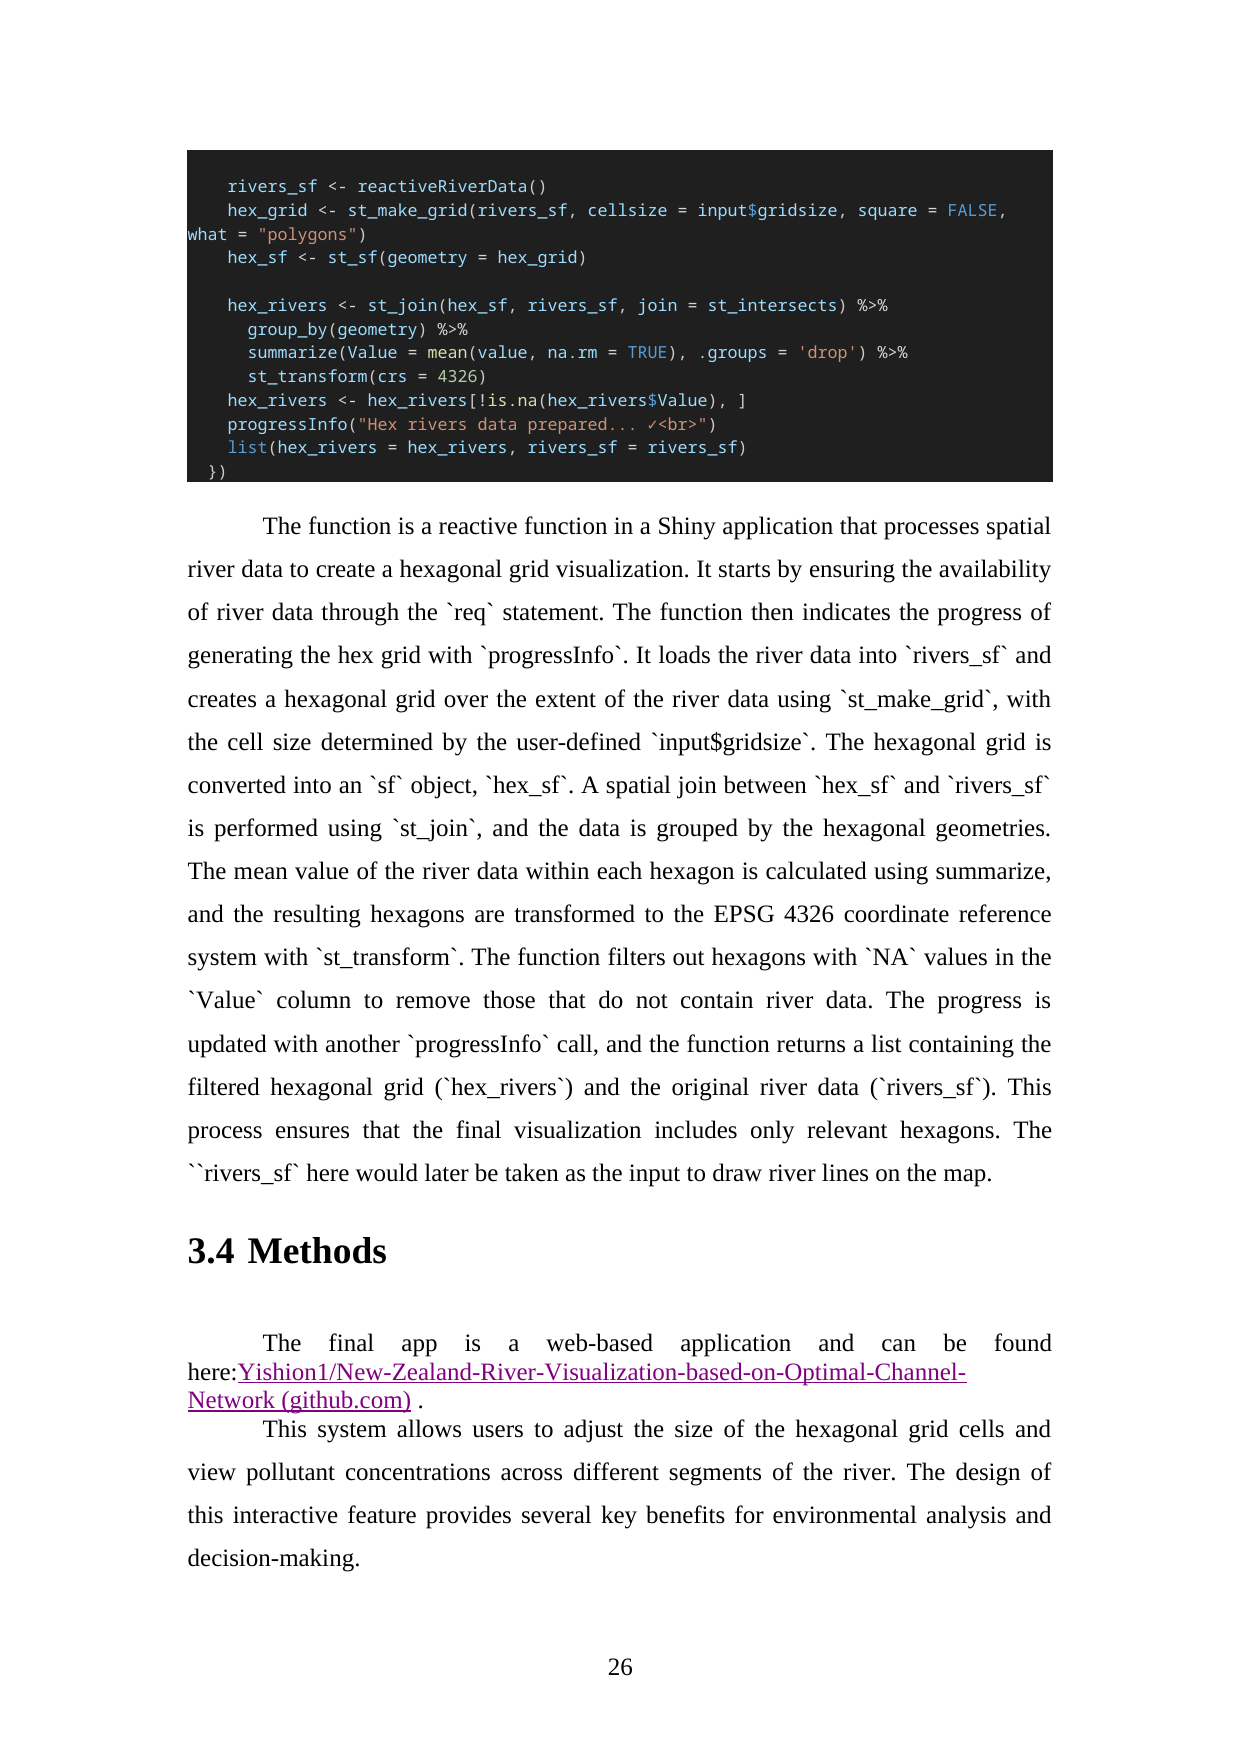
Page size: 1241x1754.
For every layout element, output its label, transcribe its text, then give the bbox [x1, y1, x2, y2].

text hex_grid <- st_make_grid(rivers_sf, cellsize = input$gridsize, square = FALSE, what = "polygons") [187, 197, 1053, 245]
text hex_rivers <- st_join(hex_sf, rivers_sf, join = st_intersects) %>% [187, 292, 1053, 316]
text rivers_sf <- reactiveRiverData() [187, 174, 1053, 197]
text }) [187, 459, 1053, 482]
subtitle 3.4 Methods [187, 1228, 1053, 1271]
text hex_sf <- st_sf(geometry = hex_grid) [187, 245, 1053, 269]
text group_by(geometry) %>% [187, 316, 1053, 340]
text progressInfo("Hex rivers data prepared... ✓<br>") [187, 411, 1053, 435]
text list(hex_rivers = hex_rivers, rivers_sf = rivers_sf) [187, 435, 1053, 459]
text hex_rivers <- hex_rivers[!is.na(hex_rivers$Value), ] [187, 387, 1053, 411]
text The final app is a web-based application and can be found here:Yishion1/New-Zealand-River-Visualization-based-on-Optimal-Channel-Network (github.com) . [187, 1328, 1053, 1414]
text summarize(Value = mean(value, na.rm = TRUE), .groups = 'drop') %>% [187, 340, 1053, 364]
text This system allows users to adjust the size of the hexagonal grid cells and view pollutant concentrations across different segments of the river. The design of this interactive feature provides several key benefits for environmental analysis and decision-making. [187, 1414, 1053, 1572]
text st_transform(crs = 4326) [187, 364, 1053, 387]
text The function is a reactive function in a Shiny application that processes spatial river data to create a hexagonal grid visualization. It starts by ensuring the availability of river data through the `req` statement. The function then indicates the progress of generating the hex grid with `progressInfo`. It loads the river data into `rivers_sf` and creates a hexagonal grid over the extent of the river data using `st_make_grid`, with the cell size determined by the user-defined `input$gridsize`. The hexagonal grid is converted into an `sf` object, `hex_sf`. A spatial join between `hex_sf` and `rivers_sf` is performed using `st_join`, and the data is grouped by the hexagonal geometries. The mean value of the river data within each hexagon is calculated using summarize, and the resulting hexagons are transformed to the EPSG 4326 coordinate reference system with `st_transform`. The function filters out hexagons with `NA` values in the `Value` column to remove those that do not contain river data. The progress is updated with another `progressInfo` call, and the function returns a list containing the filtered hexagonal grid (`hex_rivers`) and the original river data (`rivers_sf`). This process ensures that the final visualization includes only relevant hexagons. The ``rivers_sf` here would later be taken as the input to draw river lines on the map. [187, 511, 1053, 1187]
